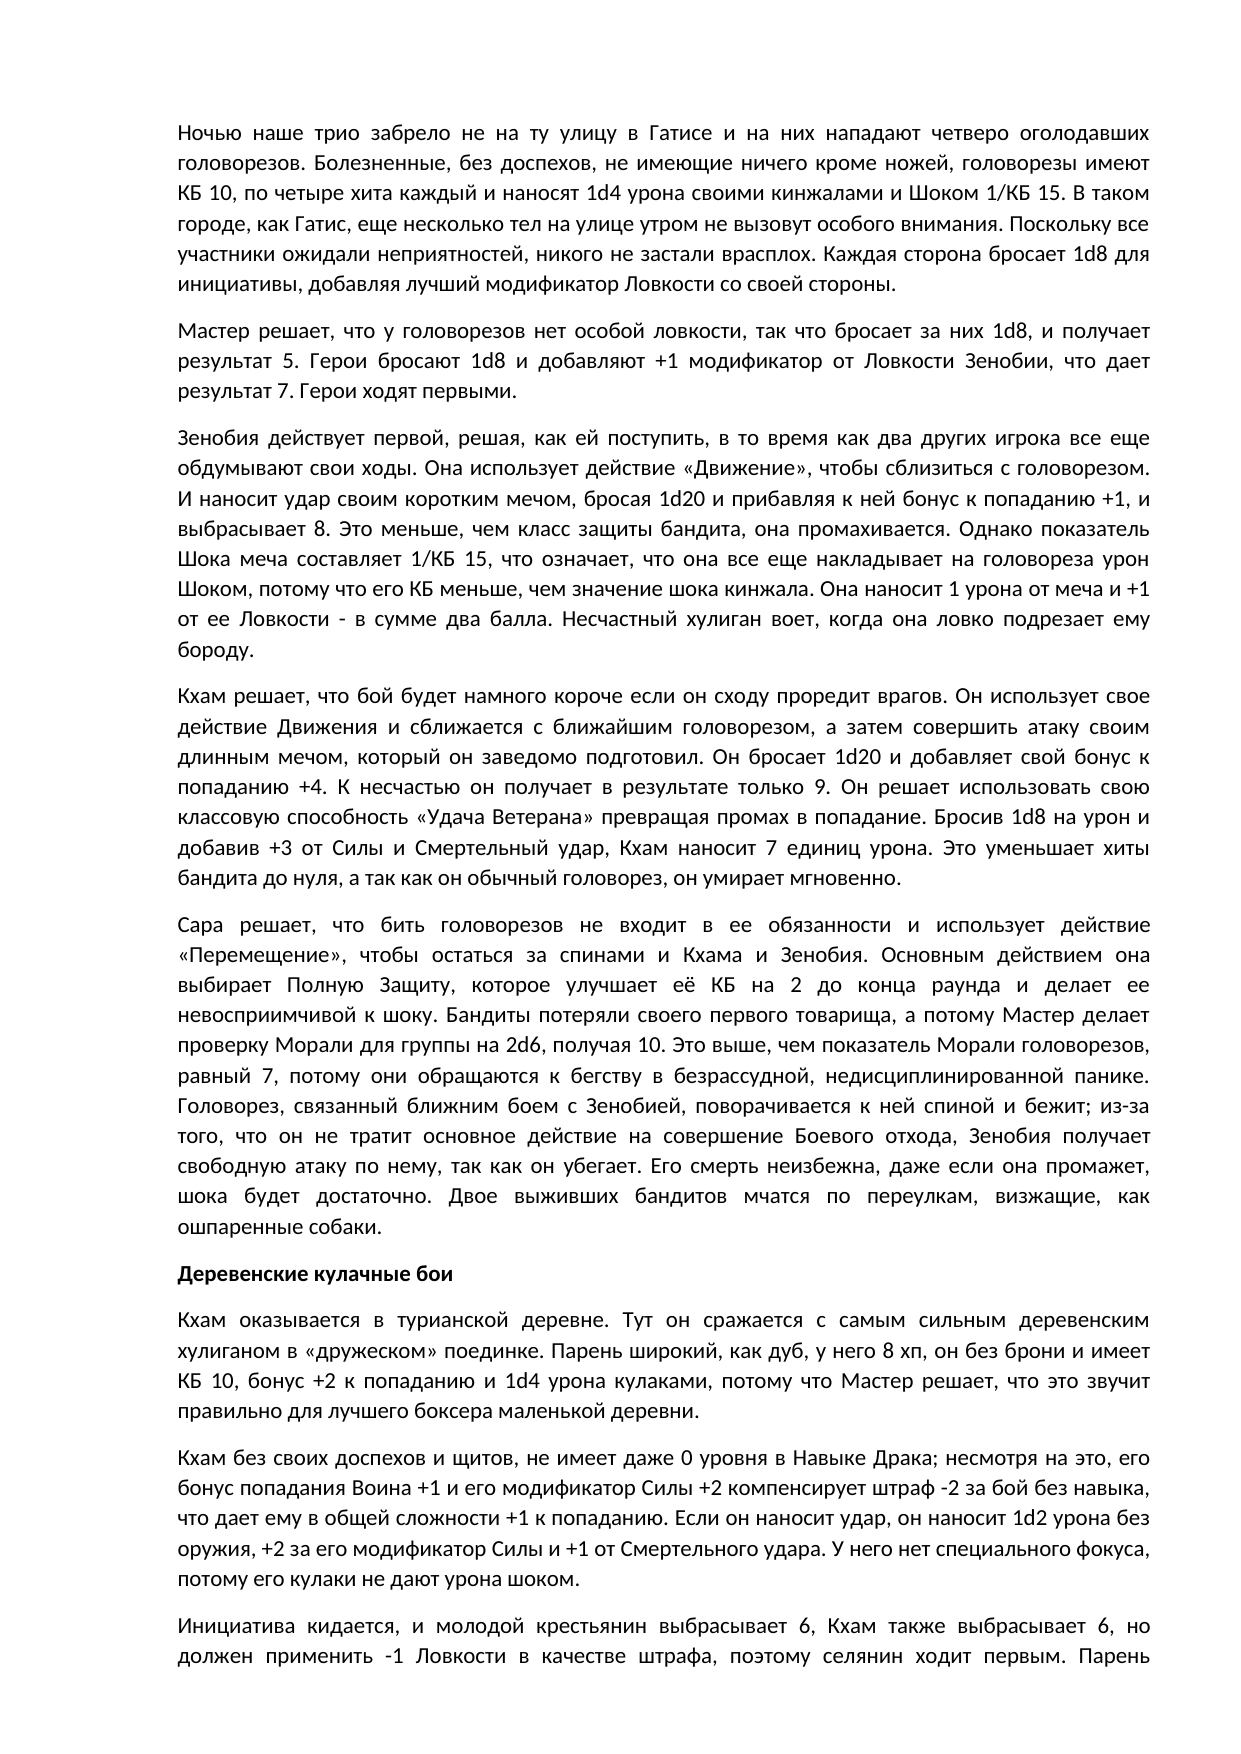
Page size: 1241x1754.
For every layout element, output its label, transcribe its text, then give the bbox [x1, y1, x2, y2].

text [177, 1611, 1152, 1669]
text Кхам оказывается в турианской деревне. Тут он сражается с самым сильным деревенским хулиганом в «дружеском» поединке. Парень широкий, как дуб, у него 8 хп, он без брони и имеет КБ 10, бонус +2 к попаданию и 1d4 урона кулаками, потому что Мастер решает, что это звучит правильно для лучшего боксера маленькой деревни. [177, 1306, 1152, 1424]
text Деревенские кулачные бои [177, 1259, 1152, 1287]
text Кхам без своих доспехов и щитов, не имеет даже 0 уровня в Навыке Драка; несмотря на это, его бонус попадания Воина +1 и его модификатор Силы +2 компенсирует штраф -2 за бой без навыка, что дает ему в общей сложности +1 к попаданию. Если он наносит удар, он наносит 1d2 урона без оружия, +2 за его модификатор Силы и +1 от Смертельного удара. У него нет специального фокуса, потому его кулаки не дают урона шоком. [177, 1443, 1152, 1592]
text Сара решает, что бить головорезов не входит в ее обязанности и использует действие «Перемещение», чтобы остаться за спинами и Кхама и Зенобия. Основным действием она выбирает Полную Защиту, которое улучшает её КБ на 2 до конца раунда и делает ее невосприимчивой к шоку. Бандиты потеряли своего первого товарища, а потому Мастер делает проверку Морали для группы на 2d6, получая 10. Это выше, чем показатель Морали головорезов, равный 7, потому они обращаются к бегству в безрассудной, недисциплинированной панике. Головорез, связанный ближним боем с Зенобией, поворачивается к ней спиной и бежит; из-за того, что он не тратит основное действие на совершение Боевого отхода, Зенобия получает свободную атаку по нему, так как он убегает. Его смерть неизбежна, даже если она промажет, шока будет достаточно. Двое выживших бандитов мчатся по переулкам, визжащие, как ошпаренные собаки. [177, 910, 1152, 1240]
text Зенобия действует первой, решая, как ей поступить, в то время как два других игрока все еще обдумывают свои ходы. Она использует действие «Движение», чтобы сблизиться с головорезом. И наносит удар своим коротким мечом, бросая 1d20 и прибавляя к ней бонус к попаданию +1, и выбрасывает 8. Это меньше, чем класс защиты бандита, она промахивается. Однако показатель Шока меча составляет 1/КБ 15, что означает, что она все еще накладывает на головореза урон Шоком, потому что его КБ меньше, чем значение шока кинжала. Она наносит 1 урона от меча и +1 от ее Ловкости - в сумме два балла. Несчастный хулиган воет, когда она ловко подрезает ему бороду. [177, 423, 1152, 663]
text Кхам решает, что бой будет намного короче если он сходу проредит врагов. Он использует свое действие Движения и сближается с ближайшим головорезом, а затем совершить атаку своим длинным мечом, который он заведомо подготовил. Он бросает 1d20 и добавляет свой бонус к попаданию +4. К несчастью он получает в результате только 9. Он решает использовать свою классовую способность «Удача Ветерана» превращая промах в попадание. Бросив 1d8 на урон и добавив +3 от Силы и Смертельный удар, Кхам наносит 7 единиц урона. Это уменьшает хиты бандита до нуля, а так как он обычный головорез, он умирает мгновенно. [177, 682, 1152, 891]
text Ночью наше трио забрело не на ту улицу в Гатисе и на них нападают четверо оголодавших головорезов. Болезненные, без доспехов, не имеющие ничего кроме ножей, головорезы имеют КБ 10, по четыре хита каждый и наносят 1d4 урона своими кинжалами и Шоком 1/КБ 15. В таком городе, как Гатис, еще несколько тел на улице утром не вызовут особого внимания. Поскольку все участники ожидали неприятностей, никого не застали врасплох. Каждая сторона бросает 1d8 для инициативы, добавляя лучший модификатор Ловкости со своей стороны. [177, 118, 1152, 297]
text Мастер решает, что у головорезов нет особой ловкости, так что бросает за них 1d8, и получает результат 5. Герои бросают 1d8 и добавляют +1 модификатор от Ловкости Зенобии, что дает результат 7. Герои ходят первыми. [177, 316, 1152, 404]
